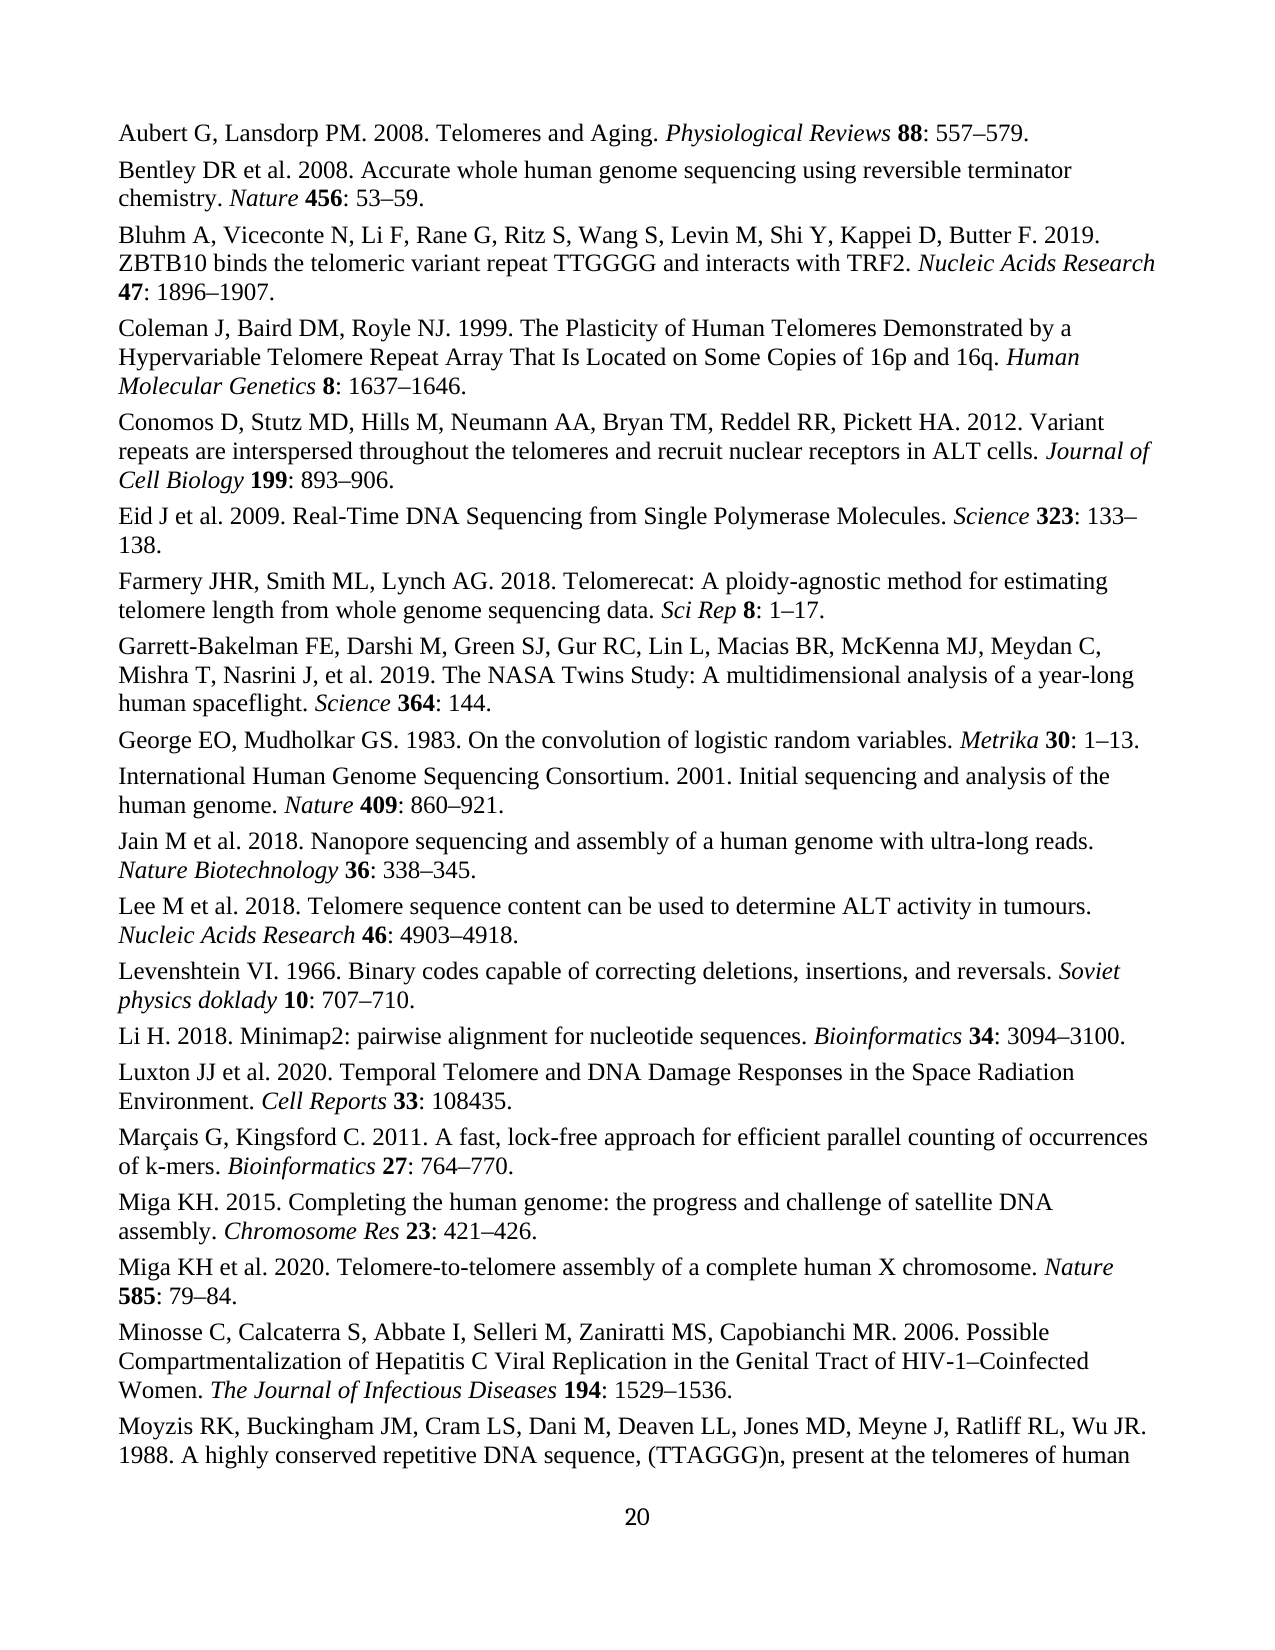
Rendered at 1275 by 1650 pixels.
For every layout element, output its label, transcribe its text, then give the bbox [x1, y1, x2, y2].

text International Human Genome Sequencing Consortium. 2001. Initial sequencing and analysis of the human genome. Nature 409: 860–921. [118, 761, 1156, 818]
text Luxton JJ et al. 2020. Temporal Telomere and DNA Damage Responses in the Space Radiation Environment. Cell Reports 33: 108435. [118, 1057, 1156, 1115]
text Marçais G, Kingsford C. 2011. A fast, lock-free approach for efficient parallel counting of occurrences of k-mers. Bioinformatics 27: 764–770. [118, 1122, 1156, 1180]
text Eid J et al. 2009. Real-Time DNA Sequencing from Single Polymerase Molecules. Science 323: 133–138. [118, 501, 1156, 558]
text Minosse C, Calcaterra S, Abbate I, Selleri M, Zaniratti MS, Capobianchi MR. 2006. Possible Compartmentalization of Hepatitis C Viral Replication in the Genital Tract of HIV-1–Coinfected Women. The Journal of Infectious Diseases 194: 1529–1536. [118, 1317, 1156, 1403]
text Miga KH. 2015. Completing the human genome: the progress and challenge of satellite DNA assembly. Chromosome Res 23: 421–426. [118, 1187, 1156, 1245]
text George EO, Mudholkar GS. 1983. On the convolution of logistic random variables. Metrika 30: 1–13. [118, 725, 1156, 753]
text Bluhm A, Viceconte N, Li F, Rane G, Ritz S, Wang S, Levin M, Shi Y, Kappei D, Butter F. 2019. ZBTB10 binds the telomeric variant repeat TTGGGG and interacts with TRF2. Nucleic Acids Research 47: 1896–1907. [118, 220, 1156, 306]
text Levenshtein VI. 1966. Binary codes capable of correcting deletions, insertions, and reversals. Soviet physics doklady 10: 707–710. [118, 956, 1156, 1013]
text Lee M et al. 2018. Telomere sequence content can be used to determine ALT activity in tumours. Nucleic Acids Research 46: 4903–4918. [118, 891, 1156, 948]
text Bentley DR et al. 2008. Accurate whole human genome sequencing using reversible terminator chemistry. Nature 456: 53–59. [118, 155, 1156, 212]
text Coleman J, Baird DM, Royle NJ. 1999. The Plasticity of Human Telomeres Demonstrated by a Hypervariable Telomere Repeat Array That Is Located on Some Copies of 16p and 16q. Human Molecular Genetics 8: 1637–1646. [118, 313, 1156, 400]
text Garrett-Bakelman FE, Darshi M, Green SJ, Gur RC, Lin L, Macias BR, McKenna MJ, Meydan C, Mishra T, Nasrini J, et al. 2019. The NASA Twins Study: A multidimensional analysis of a year-long human spaceflight. Science 364: 144. [118, 631, 1156, 717]
text Conomos D, Stutz MD, Hills M, Neumann AA, Bryan TM, Reddel RR, Pickett HA. 2012. Variant repeats are interspersed throughout the telomeres and recruit nuclear receptors in ALT cells. Journal of Cell Biology 199: 893–906. [118, 407, 1156, 493]
text Farmery JHR, Smith ML, Lynch AG. 2018. Telomerecat: A ploidy-agnostic method for estimating telomere length from whole genome sequencing data. Sci Rep 8: 1–17. [118, 566, 1156, 623]
text Miga KH et al. 2020. Telomere-to-telomere assembly of a complete human X chromosome. Nature 585: 79–84. [118, 1252, 1156, 1310]
text Aubert G, Lansdorp PM. 2008. Telomeres and Aging. Physiological Reviews 88: 557–579. [118, 118, 1156, 147]
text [118, 1411, 1156, 1468]
text Li H. 2018. Minimap2: pairwise alignment for nucleotide sequences. Bioinformatics 34: 3094–3100. [118, 1021, 1156, 1050]
text Jain M et al. 2018. Nanopore sequencing and assembly of a human genome with ultra-long reads. Nature Biotechnology 36: 338–345. [118, 826, 1156, 883]
